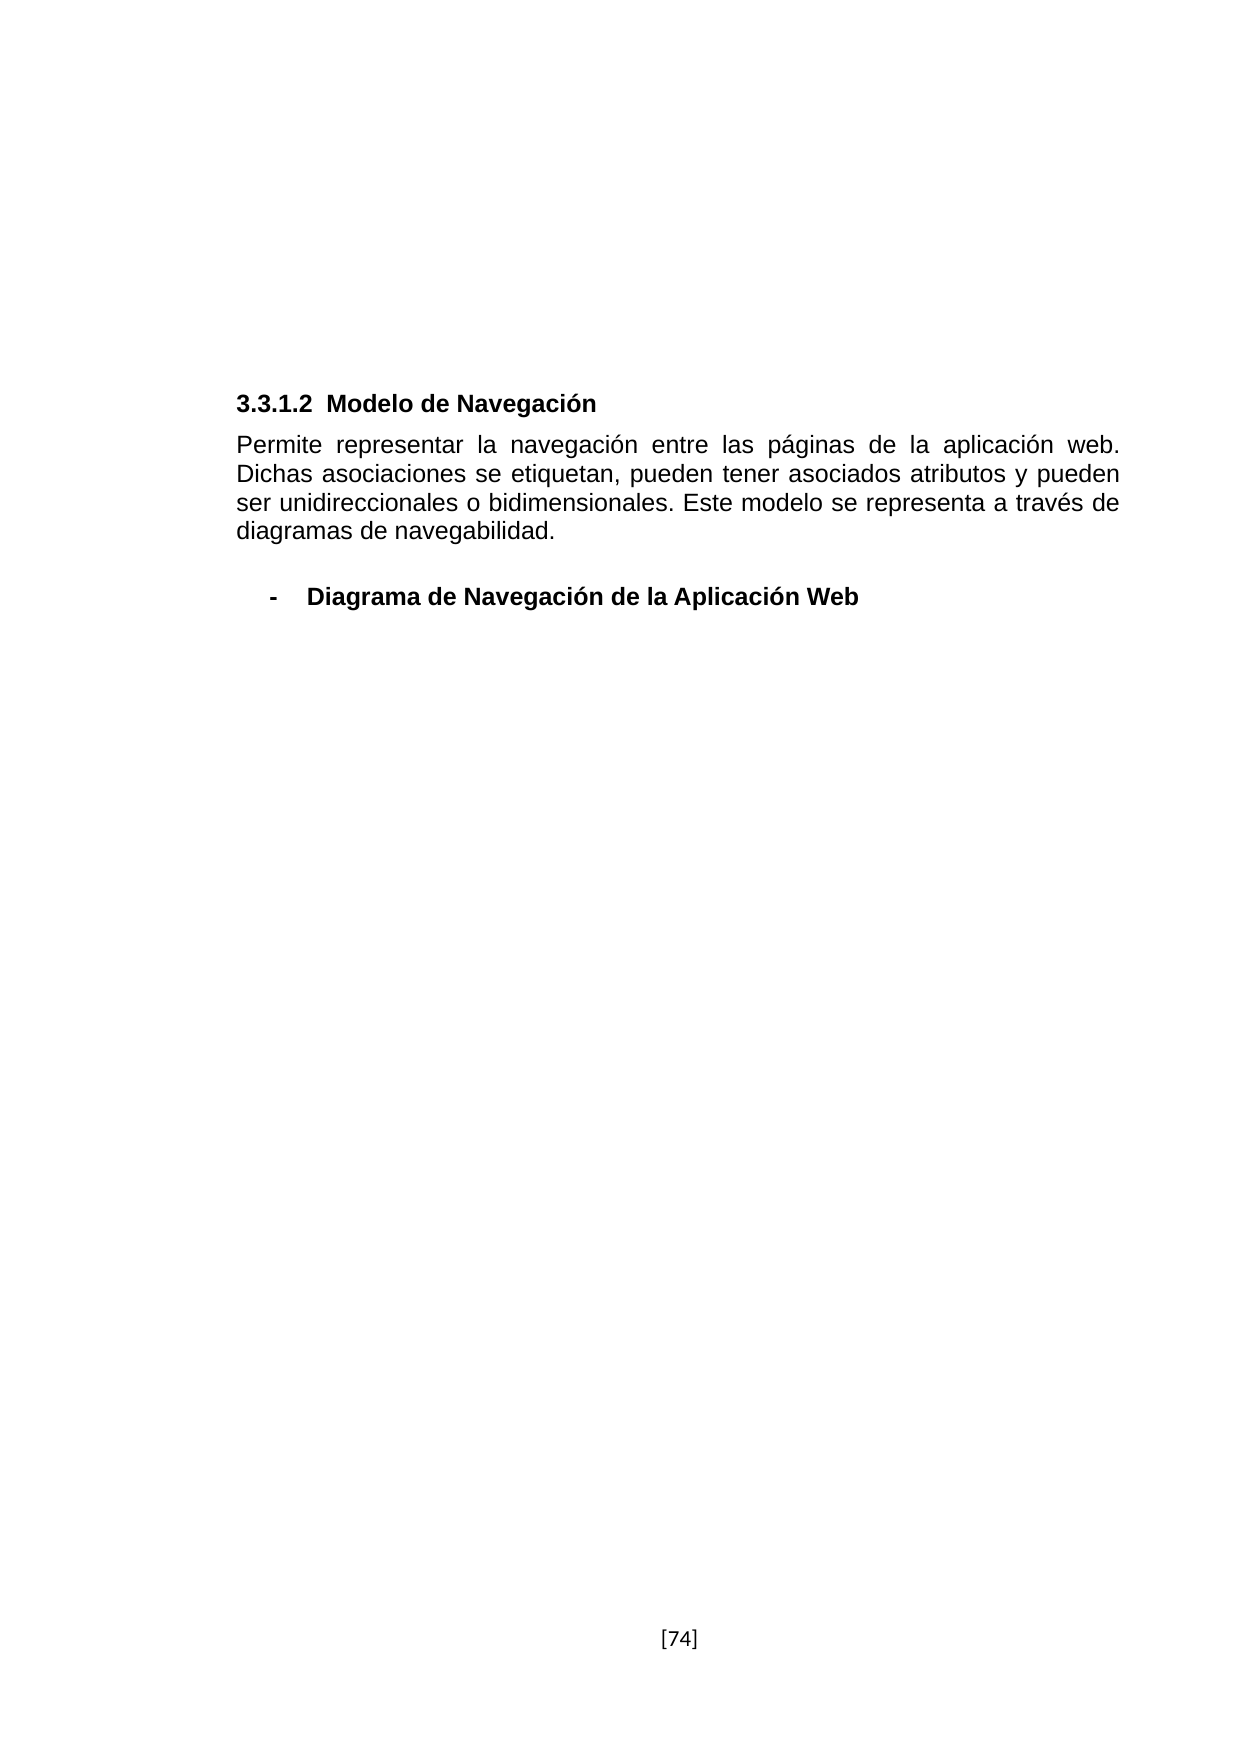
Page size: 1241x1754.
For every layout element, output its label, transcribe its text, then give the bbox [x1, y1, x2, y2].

subtitle Modelo de Navegación [236, 389, 1122, 417]
list Diagrama de Navegación de la Aplicación Web [7, 582, 1122, 611]
text Permite representar la navegación entre las páginas de la aplicación web. Dichas asociaciones se etiquetan, pueden tener asociados atributos y pueden ser unidireccionales o bidimensionales. Este modelo se representa a través de diagramas de navegabilidad. [236, 430, 1122, 545]
